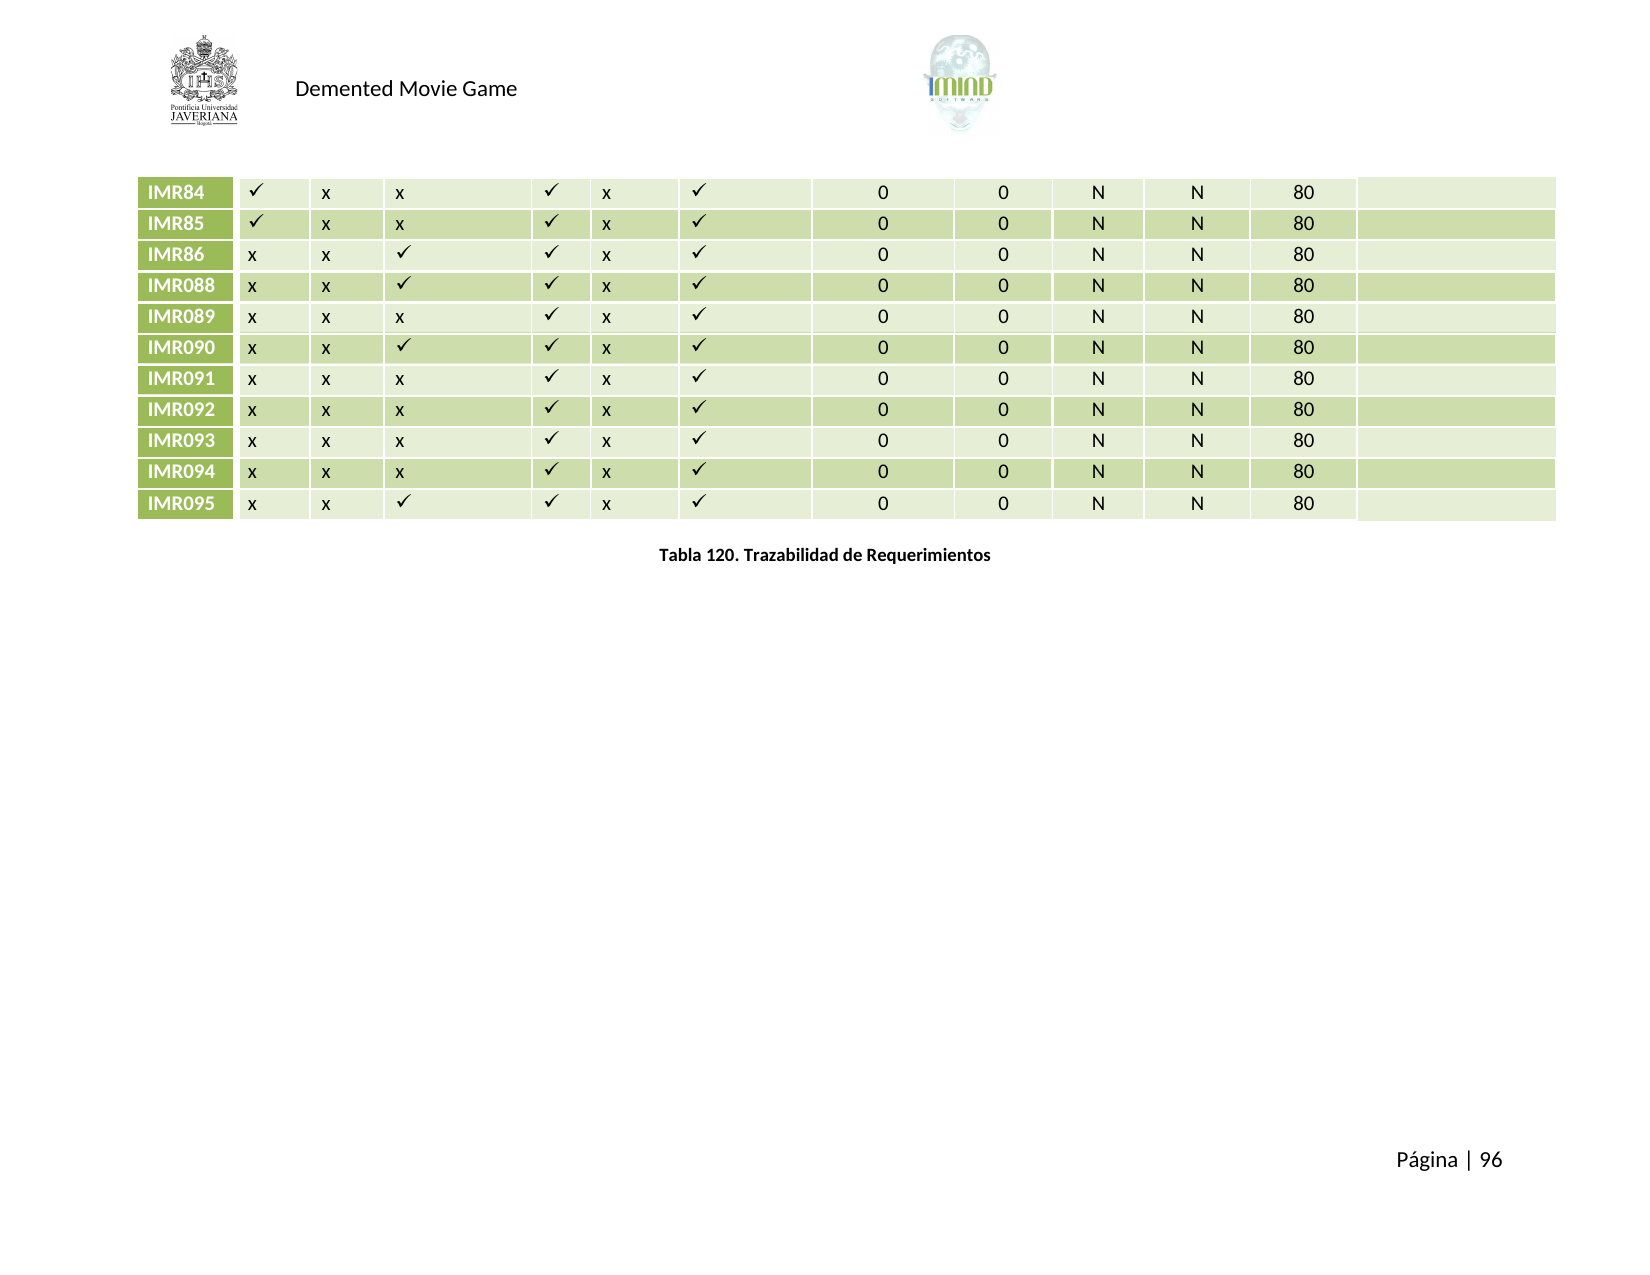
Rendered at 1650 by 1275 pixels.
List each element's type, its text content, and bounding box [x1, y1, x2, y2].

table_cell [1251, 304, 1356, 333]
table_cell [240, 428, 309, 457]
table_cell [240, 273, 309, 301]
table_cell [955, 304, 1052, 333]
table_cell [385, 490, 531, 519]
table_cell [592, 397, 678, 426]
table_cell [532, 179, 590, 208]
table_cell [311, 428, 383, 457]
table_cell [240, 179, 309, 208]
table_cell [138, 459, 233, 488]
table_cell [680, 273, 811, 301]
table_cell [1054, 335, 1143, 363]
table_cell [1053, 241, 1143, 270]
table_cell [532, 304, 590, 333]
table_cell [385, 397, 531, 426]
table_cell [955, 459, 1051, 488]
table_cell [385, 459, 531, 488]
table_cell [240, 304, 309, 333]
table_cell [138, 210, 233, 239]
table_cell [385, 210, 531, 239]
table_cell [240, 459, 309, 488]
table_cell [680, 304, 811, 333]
picture [922, 35, 1003, 138]
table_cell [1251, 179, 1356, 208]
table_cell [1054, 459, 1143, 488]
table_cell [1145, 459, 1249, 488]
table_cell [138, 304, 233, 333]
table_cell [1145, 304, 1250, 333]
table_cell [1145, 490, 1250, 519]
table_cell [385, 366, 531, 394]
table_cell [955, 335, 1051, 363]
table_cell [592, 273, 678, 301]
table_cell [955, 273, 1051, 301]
picture [170, 35, 238, 126]
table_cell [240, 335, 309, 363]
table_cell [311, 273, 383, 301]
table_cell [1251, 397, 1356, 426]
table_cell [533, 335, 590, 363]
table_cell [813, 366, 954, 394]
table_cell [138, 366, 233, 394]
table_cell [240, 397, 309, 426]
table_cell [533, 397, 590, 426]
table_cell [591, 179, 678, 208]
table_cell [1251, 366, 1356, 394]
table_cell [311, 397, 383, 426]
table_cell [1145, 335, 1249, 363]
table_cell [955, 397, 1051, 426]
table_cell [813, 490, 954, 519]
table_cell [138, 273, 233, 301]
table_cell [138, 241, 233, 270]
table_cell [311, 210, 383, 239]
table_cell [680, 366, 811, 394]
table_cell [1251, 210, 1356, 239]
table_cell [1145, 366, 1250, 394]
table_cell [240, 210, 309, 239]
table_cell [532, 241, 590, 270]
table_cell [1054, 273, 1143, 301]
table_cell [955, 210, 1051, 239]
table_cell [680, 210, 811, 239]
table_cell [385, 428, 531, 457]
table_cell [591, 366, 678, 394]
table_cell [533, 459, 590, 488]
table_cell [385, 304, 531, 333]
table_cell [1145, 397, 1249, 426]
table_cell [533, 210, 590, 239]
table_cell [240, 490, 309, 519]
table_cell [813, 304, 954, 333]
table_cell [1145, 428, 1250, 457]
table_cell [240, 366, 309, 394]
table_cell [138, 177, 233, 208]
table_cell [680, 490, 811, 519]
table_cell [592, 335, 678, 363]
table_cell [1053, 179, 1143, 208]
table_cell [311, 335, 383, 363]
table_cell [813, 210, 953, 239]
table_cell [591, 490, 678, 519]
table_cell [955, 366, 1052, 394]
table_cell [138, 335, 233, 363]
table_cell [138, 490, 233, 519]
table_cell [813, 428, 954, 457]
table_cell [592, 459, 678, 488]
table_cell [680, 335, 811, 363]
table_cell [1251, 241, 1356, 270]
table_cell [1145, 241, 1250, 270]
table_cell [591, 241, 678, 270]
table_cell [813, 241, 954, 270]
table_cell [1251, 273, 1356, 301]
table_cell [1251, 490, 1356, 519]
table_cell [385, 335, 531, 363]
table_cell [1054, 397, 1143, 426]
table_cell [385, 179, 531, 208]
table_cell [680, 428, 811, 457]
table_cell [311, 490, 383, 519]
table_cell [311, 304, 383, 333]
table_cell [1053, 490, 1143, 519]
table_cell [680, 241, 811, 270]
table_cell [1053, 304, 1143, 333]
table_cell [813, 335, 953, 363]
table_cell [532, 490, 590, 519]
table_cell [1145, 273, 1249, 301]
text Tabla 120. Trazabilidad de Requerimientos [148, 544, 1502, 567]
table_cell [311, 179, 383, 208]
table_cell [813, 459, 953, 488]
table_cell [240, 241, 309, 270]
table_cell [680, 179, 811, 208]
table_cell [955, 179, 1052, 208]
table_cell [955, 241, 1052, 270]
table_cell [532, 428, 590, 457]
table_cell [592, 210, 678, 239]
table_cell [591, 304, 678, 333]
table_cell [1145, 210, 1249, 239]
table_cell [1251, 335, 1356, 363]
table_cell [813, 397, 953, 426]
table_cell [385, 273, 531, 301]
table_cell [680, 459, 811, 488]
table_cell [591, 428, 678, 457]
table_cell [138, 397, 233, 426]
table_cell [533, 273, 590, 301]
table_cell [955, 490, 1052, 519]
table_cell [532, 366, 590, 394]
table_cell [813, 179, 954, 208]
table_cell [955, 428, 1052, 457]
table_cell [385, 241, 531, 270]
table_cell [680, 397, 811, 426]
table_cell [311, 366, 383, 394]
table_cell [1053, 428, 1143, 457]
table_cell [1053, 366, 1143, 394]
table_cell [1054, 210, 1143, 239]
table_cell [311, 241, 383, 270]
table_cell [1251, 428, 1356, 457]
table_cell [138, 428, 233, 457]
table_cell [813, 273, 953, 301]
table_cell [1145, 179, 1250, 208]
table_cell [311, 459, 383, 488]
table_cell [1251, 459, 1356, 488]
